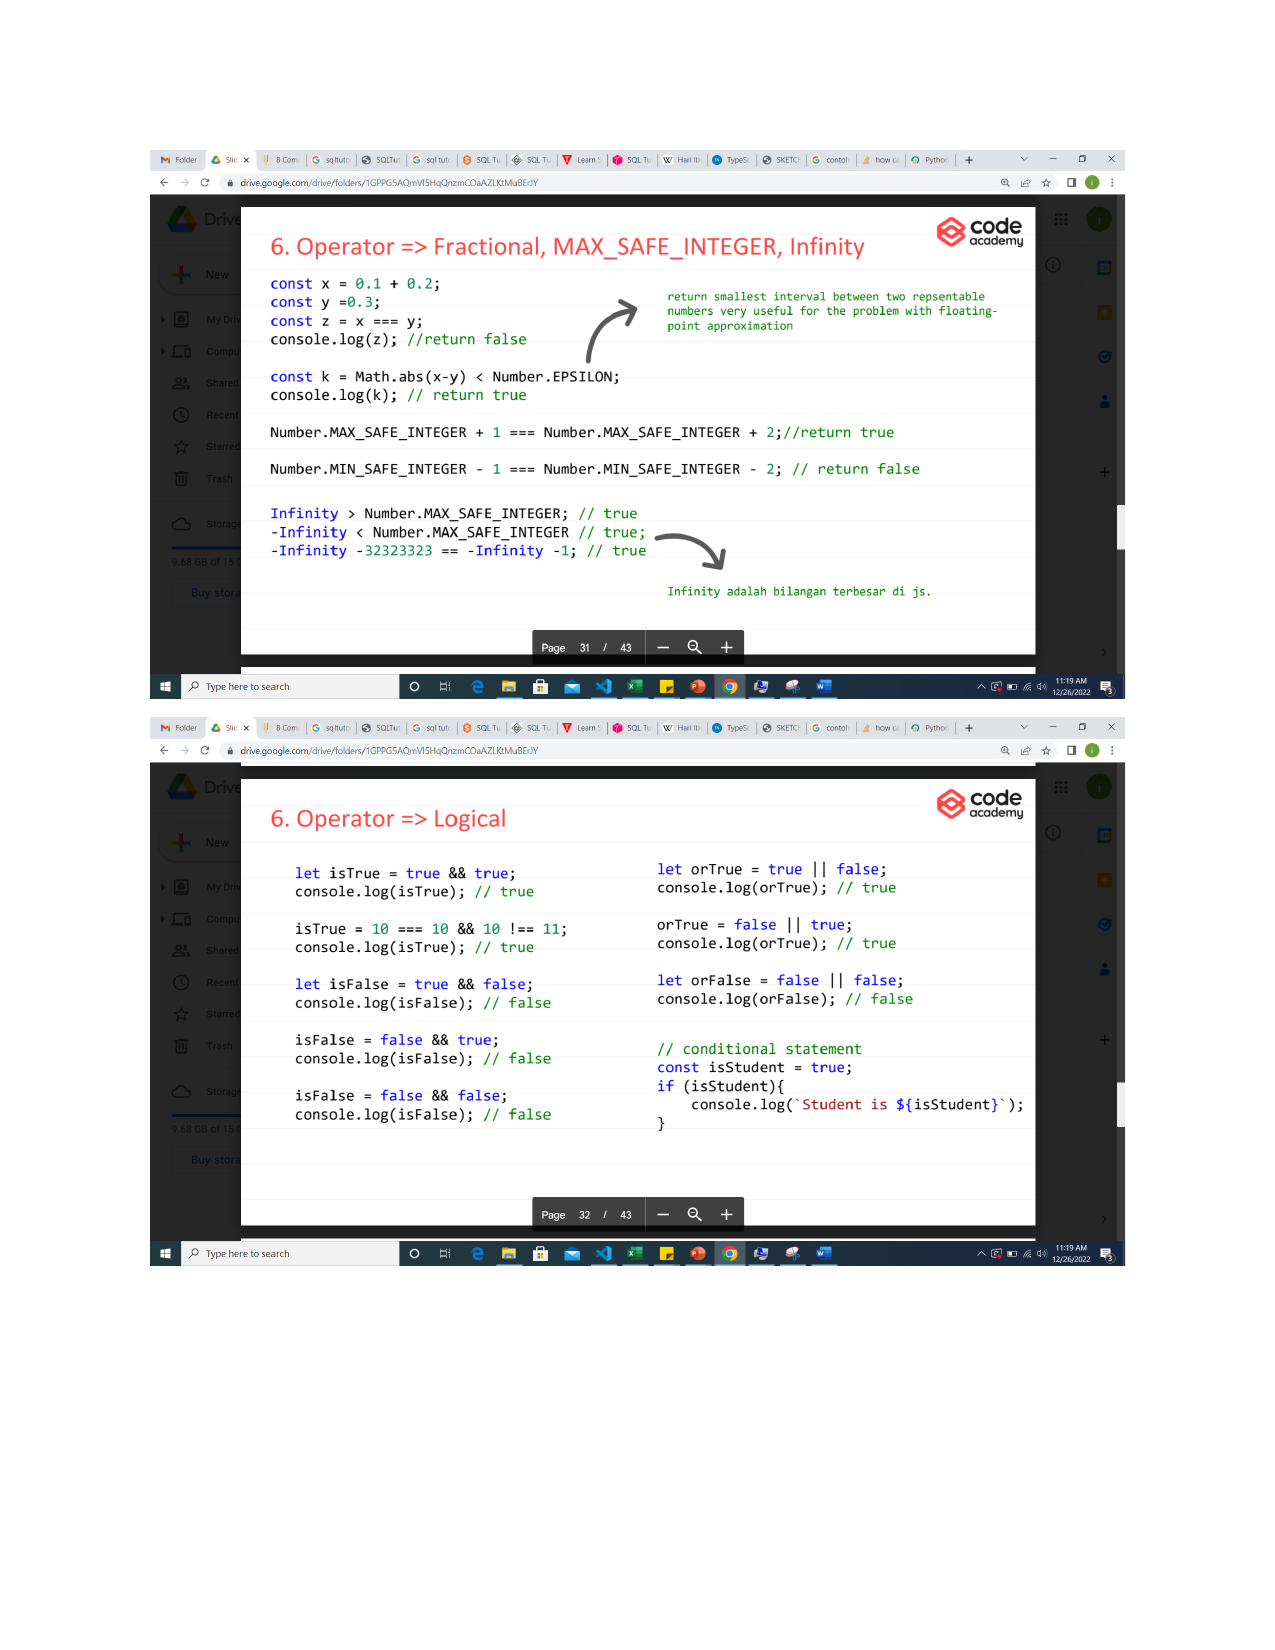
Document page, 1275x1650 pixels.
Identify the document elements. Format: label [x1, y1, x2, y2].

picture [150, 150, 1125, 699]
picture [150, 717, 1125, 1266]
